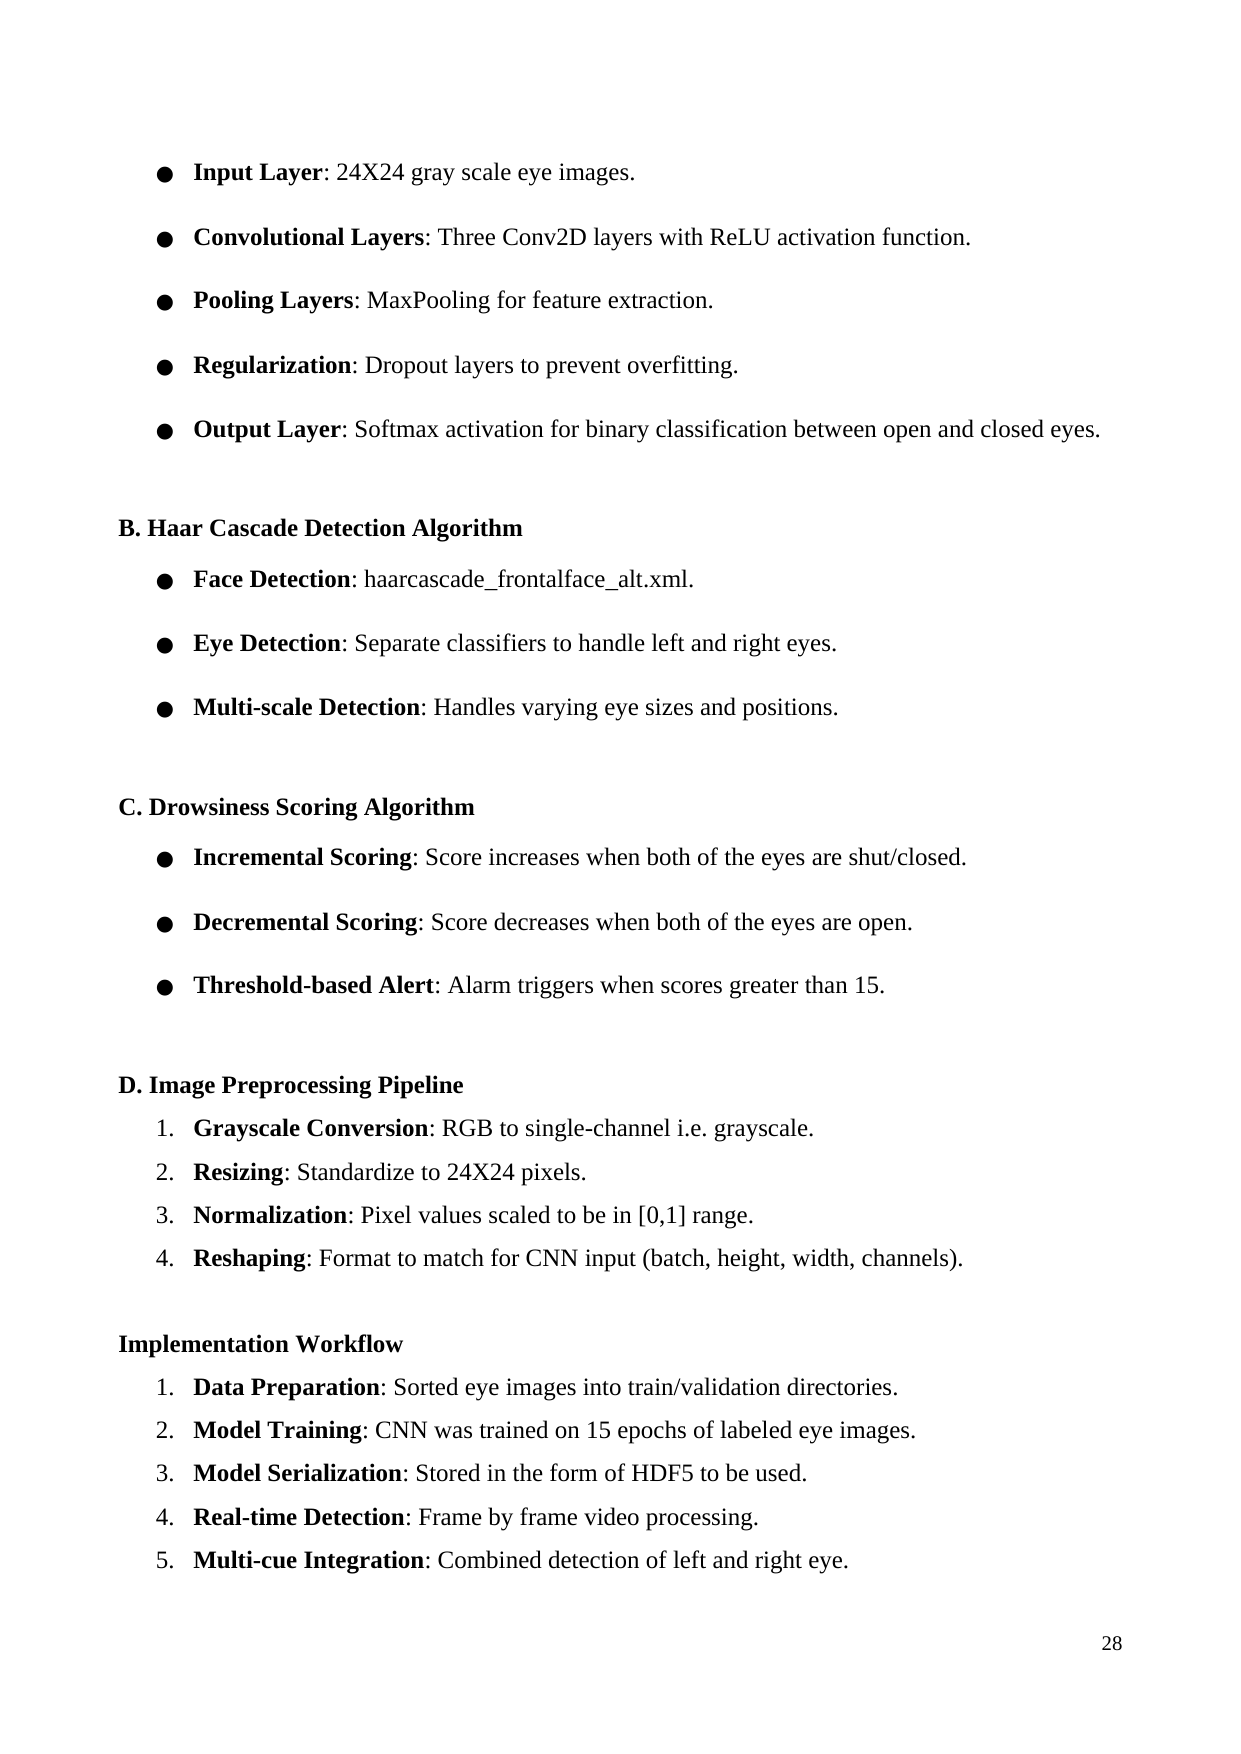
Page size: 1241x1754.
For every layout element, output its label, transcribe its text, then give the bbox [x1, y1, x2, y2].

list Eye Detection: Separate classifiers to handle left and right eyes. [156, 621, 1122, 663]
list Multi-cue Integration: Combined detection of left and right eye. [156, 1545, 1122, 1573]
text Implementation Workflow [118, 1329, 1122, 1358]
list Reshaping: Format to match for CNN input (batch, height, width, channels). [156, 1243, 1122, 1272]
list Face Detection: haarcascade_frontalface_alt.xml. [156, 557, 1122, 599]
list Threshold-based Alert: Alarm triggers when scores greater than 15. [156, 963, 1122, 1006]
list Model Serialization: Stored in the form of HDF5 to be used. [156, 1458, 1122, 1487]
list Model Training: CNN was trained on 15 epochs of labeled eye images. [156, 1415, 1122, 1444]
list Convolutional Layers: Three Conv2D layers with ReLU activation function. [156, 214, 1122, 257]
text D. Image Preprocessing Pipeline [118, 1070, 1122, 1099]
list Multi-scale Detection: Handles varying eye sizes and positions. [156, 685, 1122, 727]
list Incremental Scoring: Score increases when both of the eyes are shut/closed. [156, 835, 1122, 878]
list Pooling Layers: MaxPooling for feature extraction. [156, 278, 1122, 321]
text C. Drowsiness Scoring Algorithm [118, 792, 1122, 821]
list Data Preparation: Sorted eye images into train/validation directories. [156, 1372, 1122, 1401]
list Output Layer: Softmax activation for binary classification between open and closed eyes. [156, 406, 1122, 449]
list Decremental Scoring: Score decreases when both of the eyes are open. [156, 899, 1122, 942]
list Real-time Detection: Frame by frame video processing. [156, 1502, 1122, 1530]
list Normalization: Pixel values scaled to be in [0,1] range. [156, 1200, 1122, 1228]
text B. Haar Cascade Detection Algorithm [118, 513, 1122, 542]
list Resizing: Standardize to 24X24 pixels. [156, 1157, 1122, 1185]
list Input Layer: 24X24 gray scale eye images. [156, 150, 1122, 193]
list Regularization: Dropout layers to prevent overfitting. [156, 342, 1122, 385]
list Grayscale Conversion: RGB to single-channel i.e. grayscale. [156, 1113, 1122, 1142]
